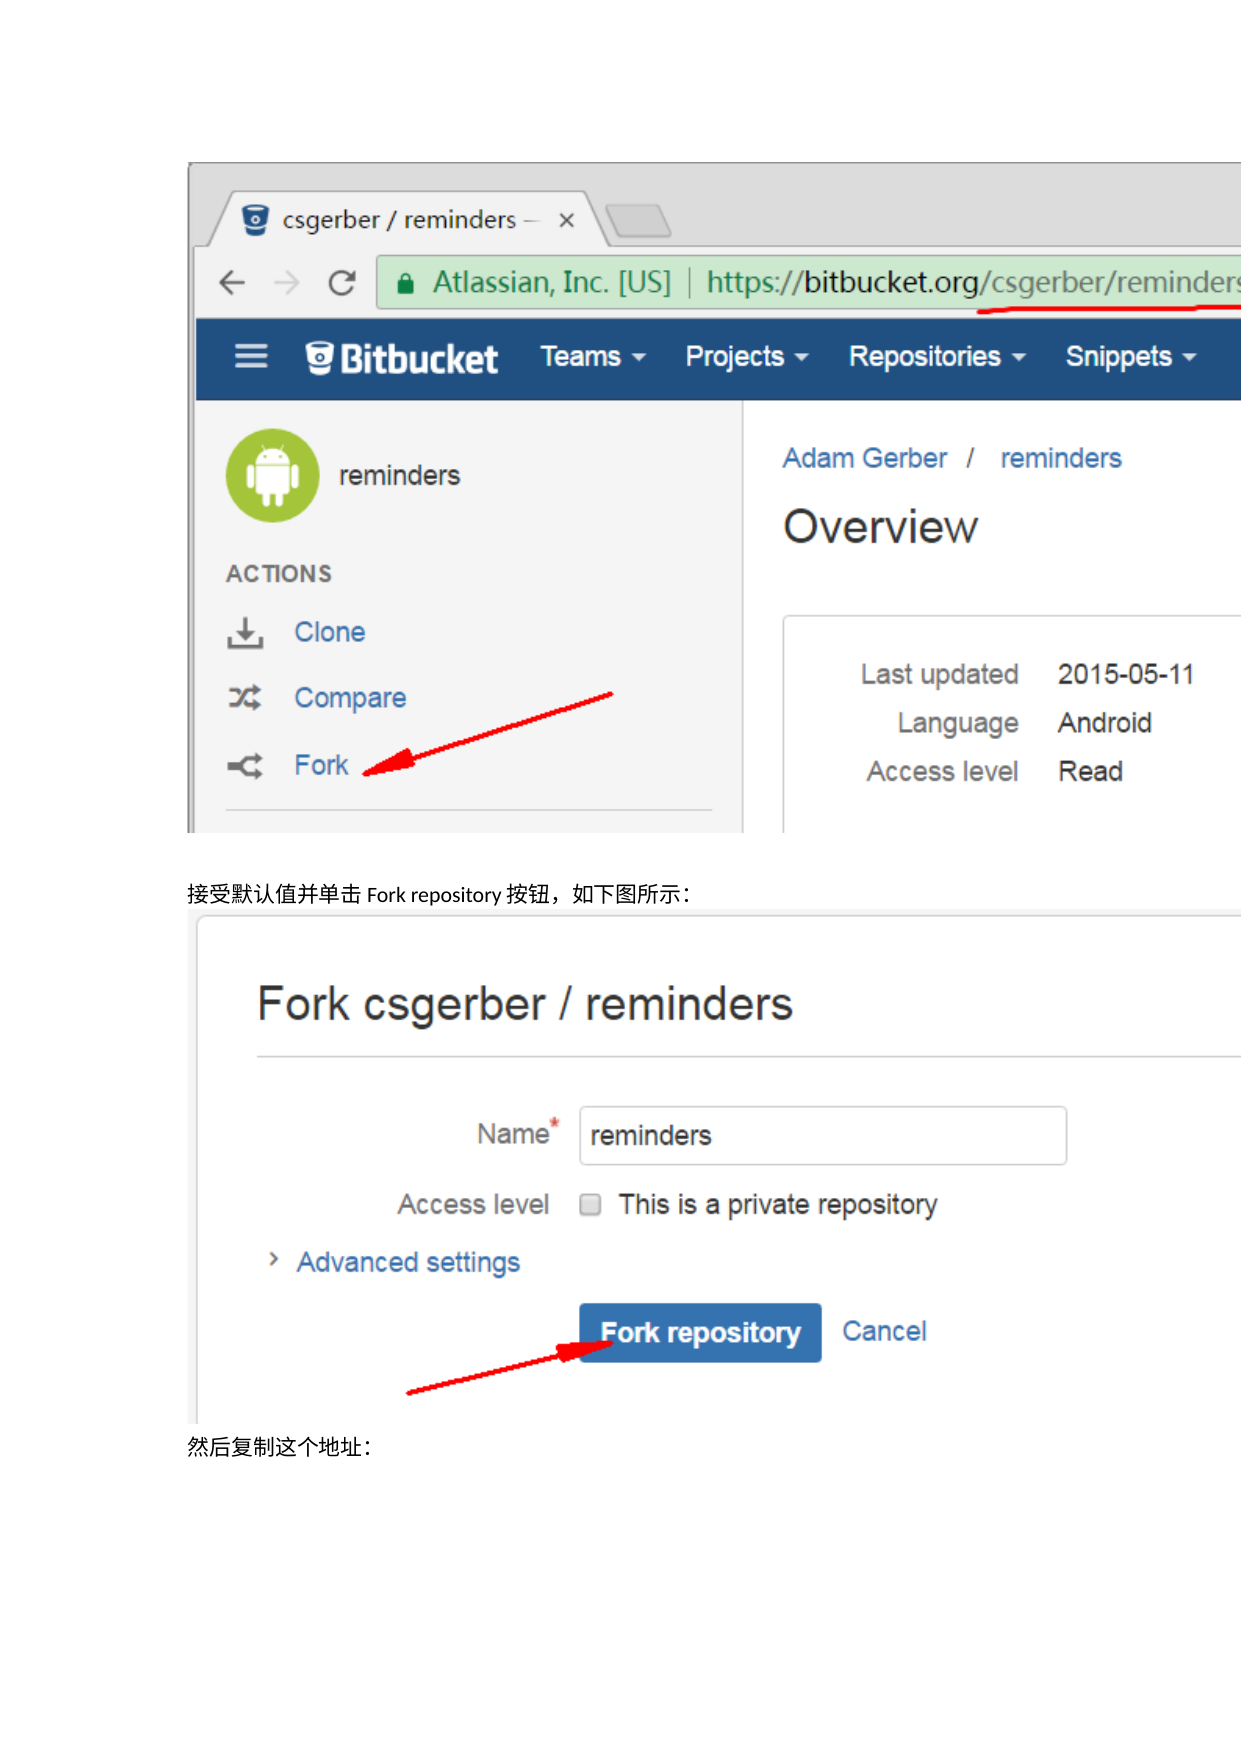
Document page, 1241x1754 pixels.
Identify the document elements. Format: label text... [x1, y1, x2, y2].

picture [187, 909, 1241, 1424]
picture [187, 162, 1241, 833]
text 然后复制这个地址： [187, 1429, 1053, 1462]
text 接受默认值并单击Fork repository按钮，如下图所示： [187, 877, 1053, 909]
